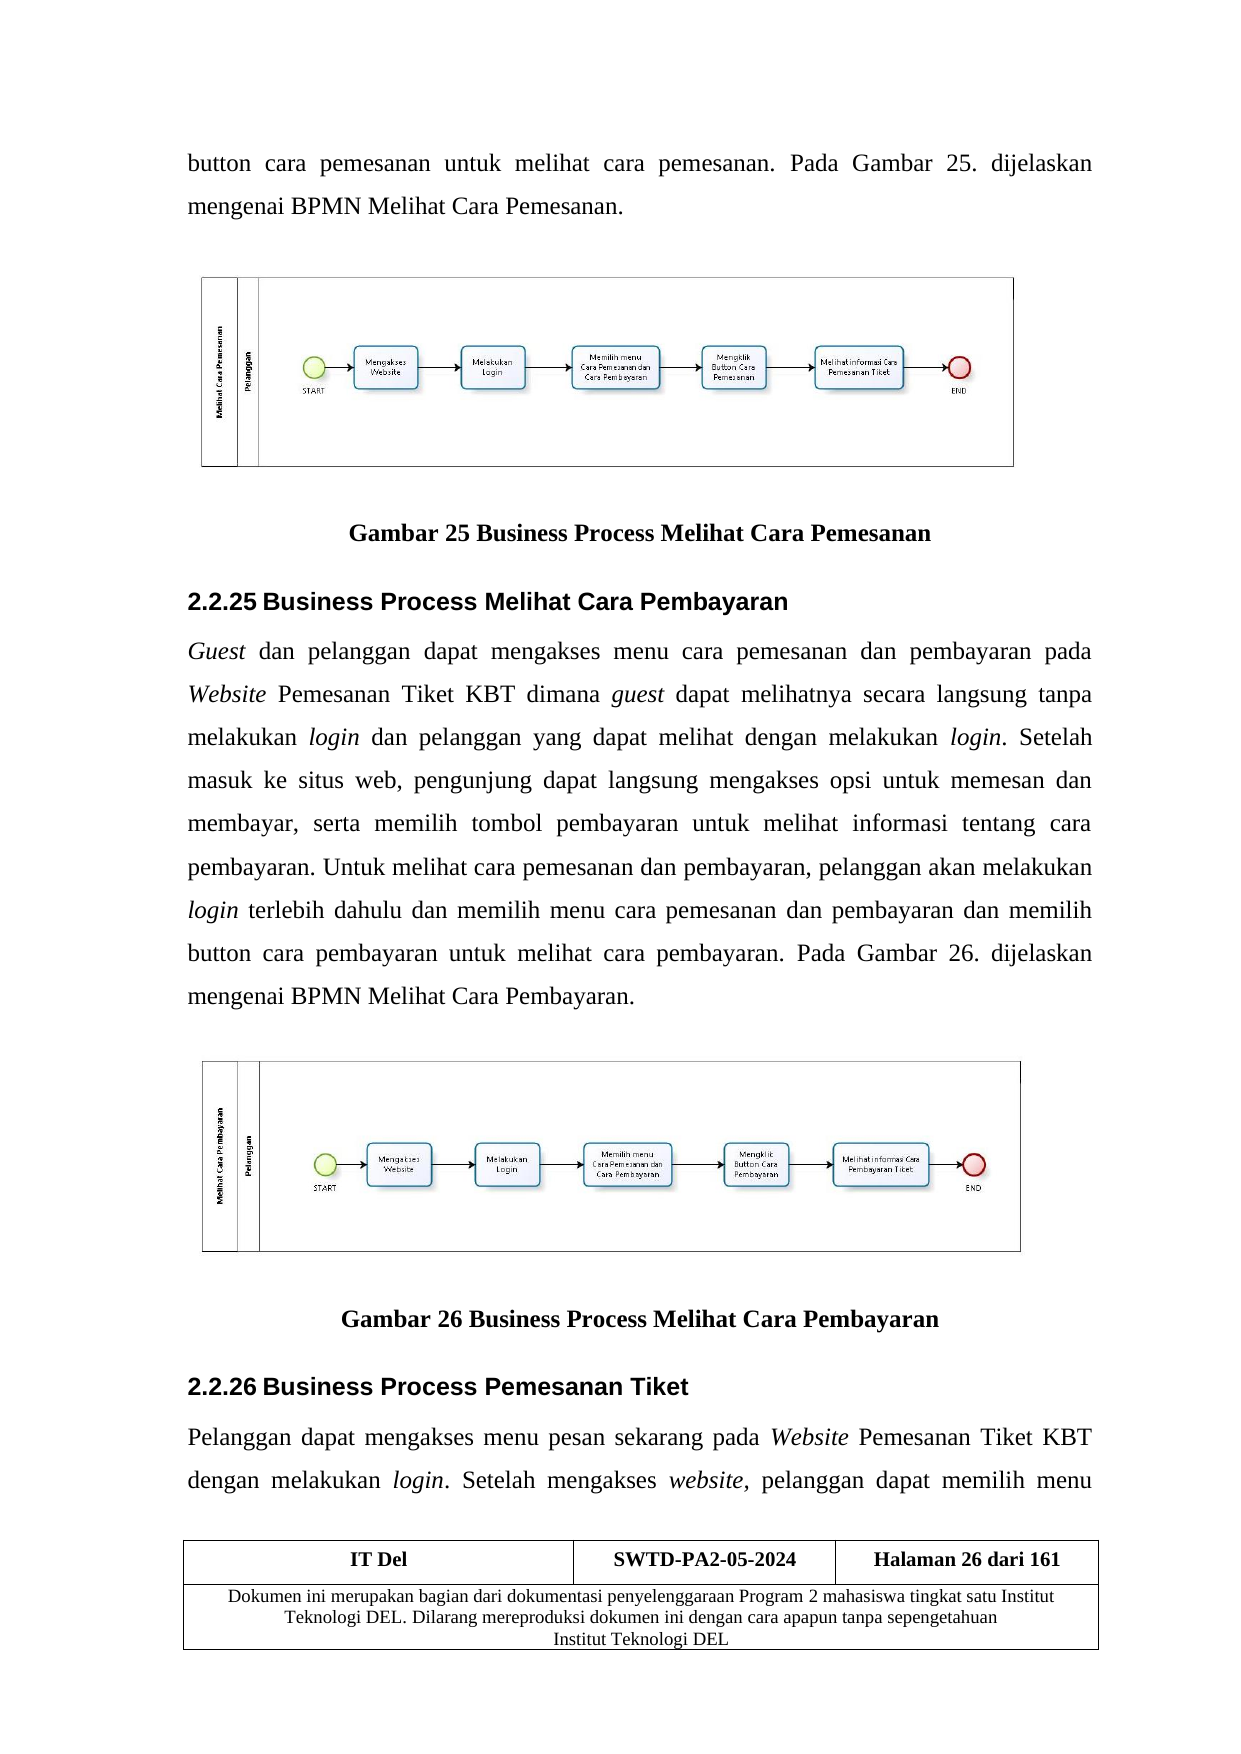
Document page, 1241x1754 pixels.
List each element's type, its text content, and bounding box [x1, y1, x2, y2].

text Gambar 25 Business Process Melihat Cara Pemesanan [187, 518, 1092, 547]
text Gambar 26 Business Process Melihat Cara Pembayaran [187, 1304, 1092, 1333]
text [187, 148, 1092, 219]
subtitle Business Process Melihat Cara Pembayaran [187, 587, 1092, 615]
picture [187, 1053, 1035, 1261]
text Guest dan pelanggan dapat mengakses menu cara pemesanan dan pembayaran pada Website Pemesanan Tiket KBT dimana guest dapat melihatnya secara langsung tanpa melakukan login dan pelanggan yang dapat melihat dengan melakukan login. Setelah masuk ke situs web, pengunjung dapat langsung mengakses opsi untuk memesan dan membayar, serta memilih tombol pembayaran untuk melihat informasi tentang cara pembayaran. Untuk melihat cara pemesanan dan pembayaran, pelanggan akan melakukan login terlebih dahulu dan memilih menu cara pemesanan dan pembayaran dan memilih button cara pembayaran untuk melihat cara pembayaran. Pada Gambar 26. dijelaskan mengenai BPMN Melihat Cara Pembayaran. [187, 636, 1092, 1010]
picture [187, 263, 1027, 475]
subtitle Business Process Pemesanan Tiket [187, 1372, 1092, 1401]
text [187, 1422, 1092, 1494]
